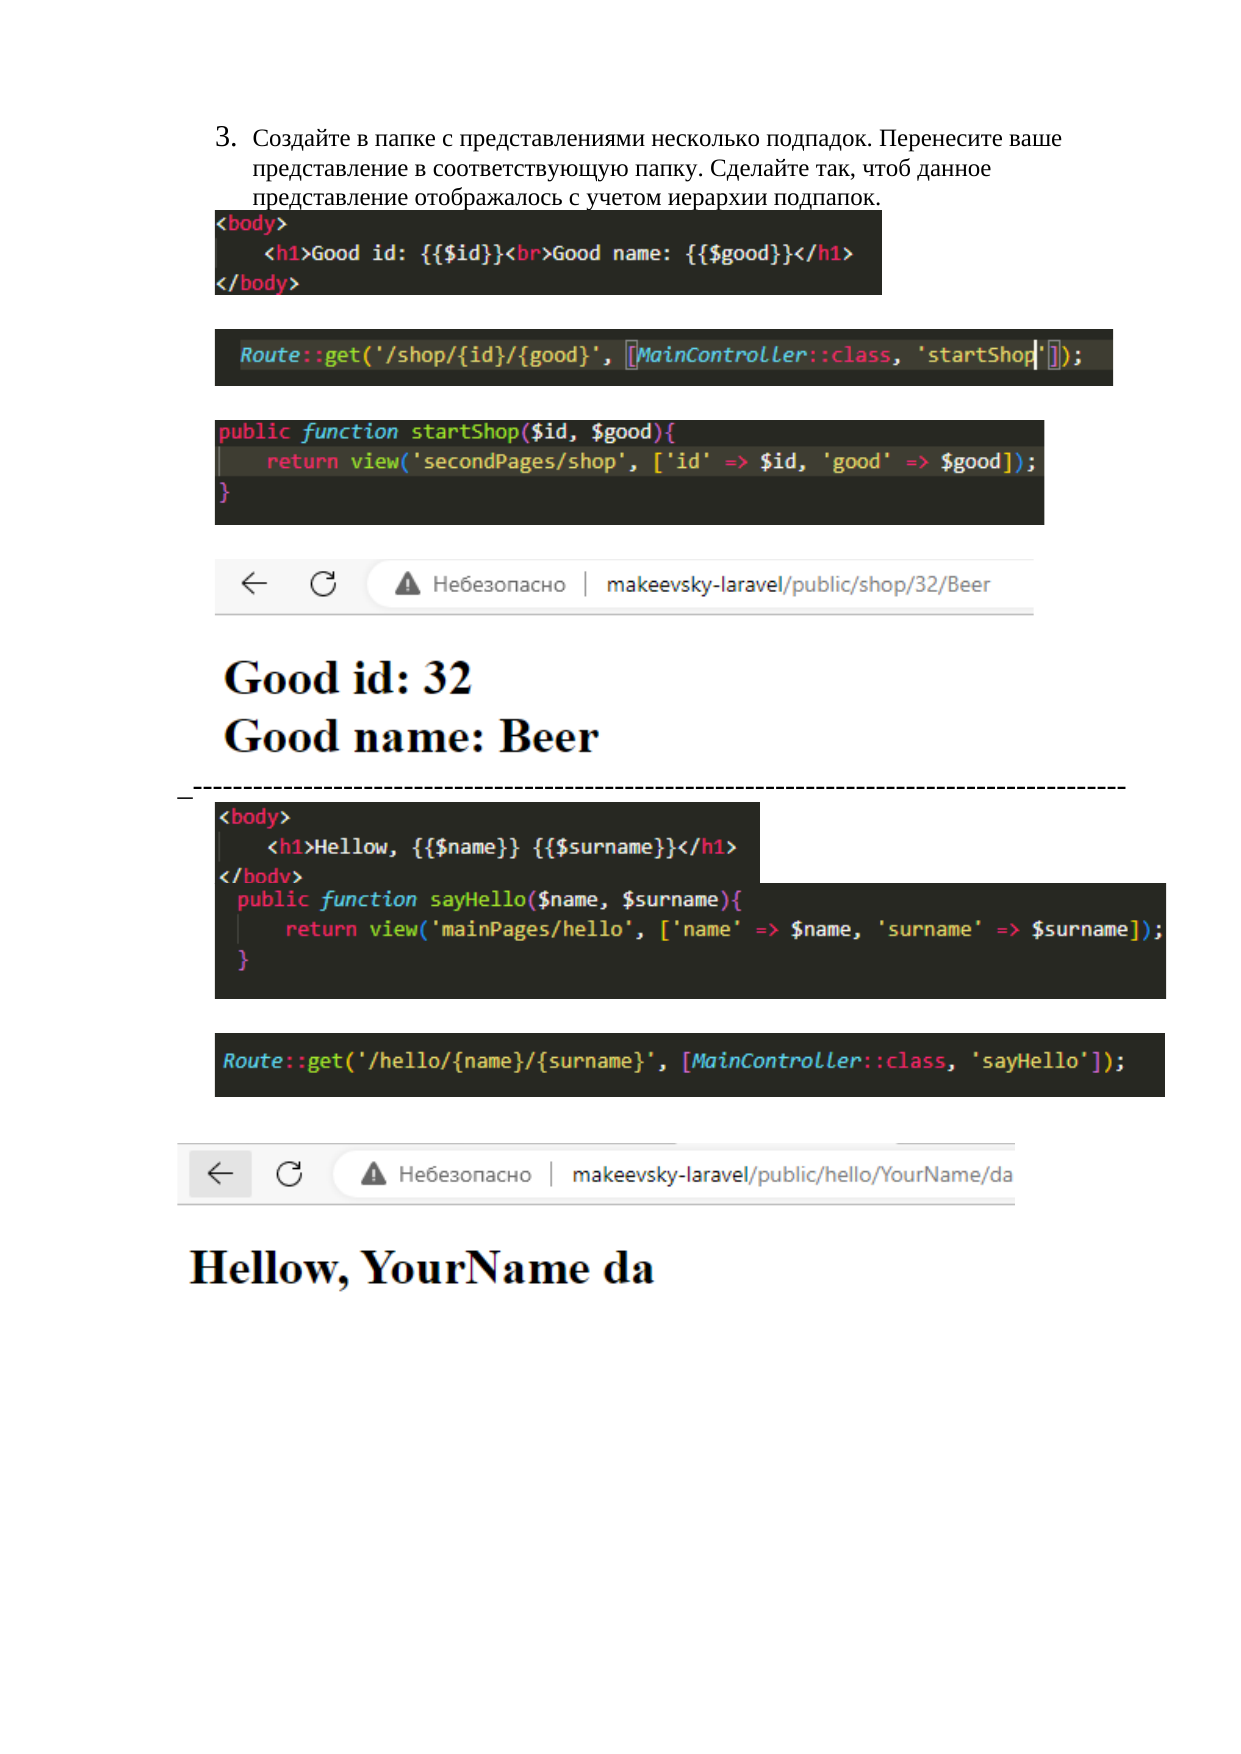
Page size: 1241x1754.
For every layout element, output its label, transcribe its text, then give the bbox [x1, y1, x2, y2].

picture [214, 210, 882, 295]
picture [177, 1143, 1015, 1315]
picture [214, 329, 1114, 386]
picture [214, 1033, 1165, 1097]
text _--------------------------------------------------------------------------------------------- [177, 767, 1152, 802]
list Создайте в папке с представлениями несколько подпадок. Перенесите ваше представление в соответствующую папку. Сделайте так, чтоб данное представление отображалось с учетом иерархии подпапок. [215, 118, 1152, 210]
picture [214, 559, 1034, 768]
picture [214, 420, 1045, 525]
picture [214, 802, 1167, 999]
